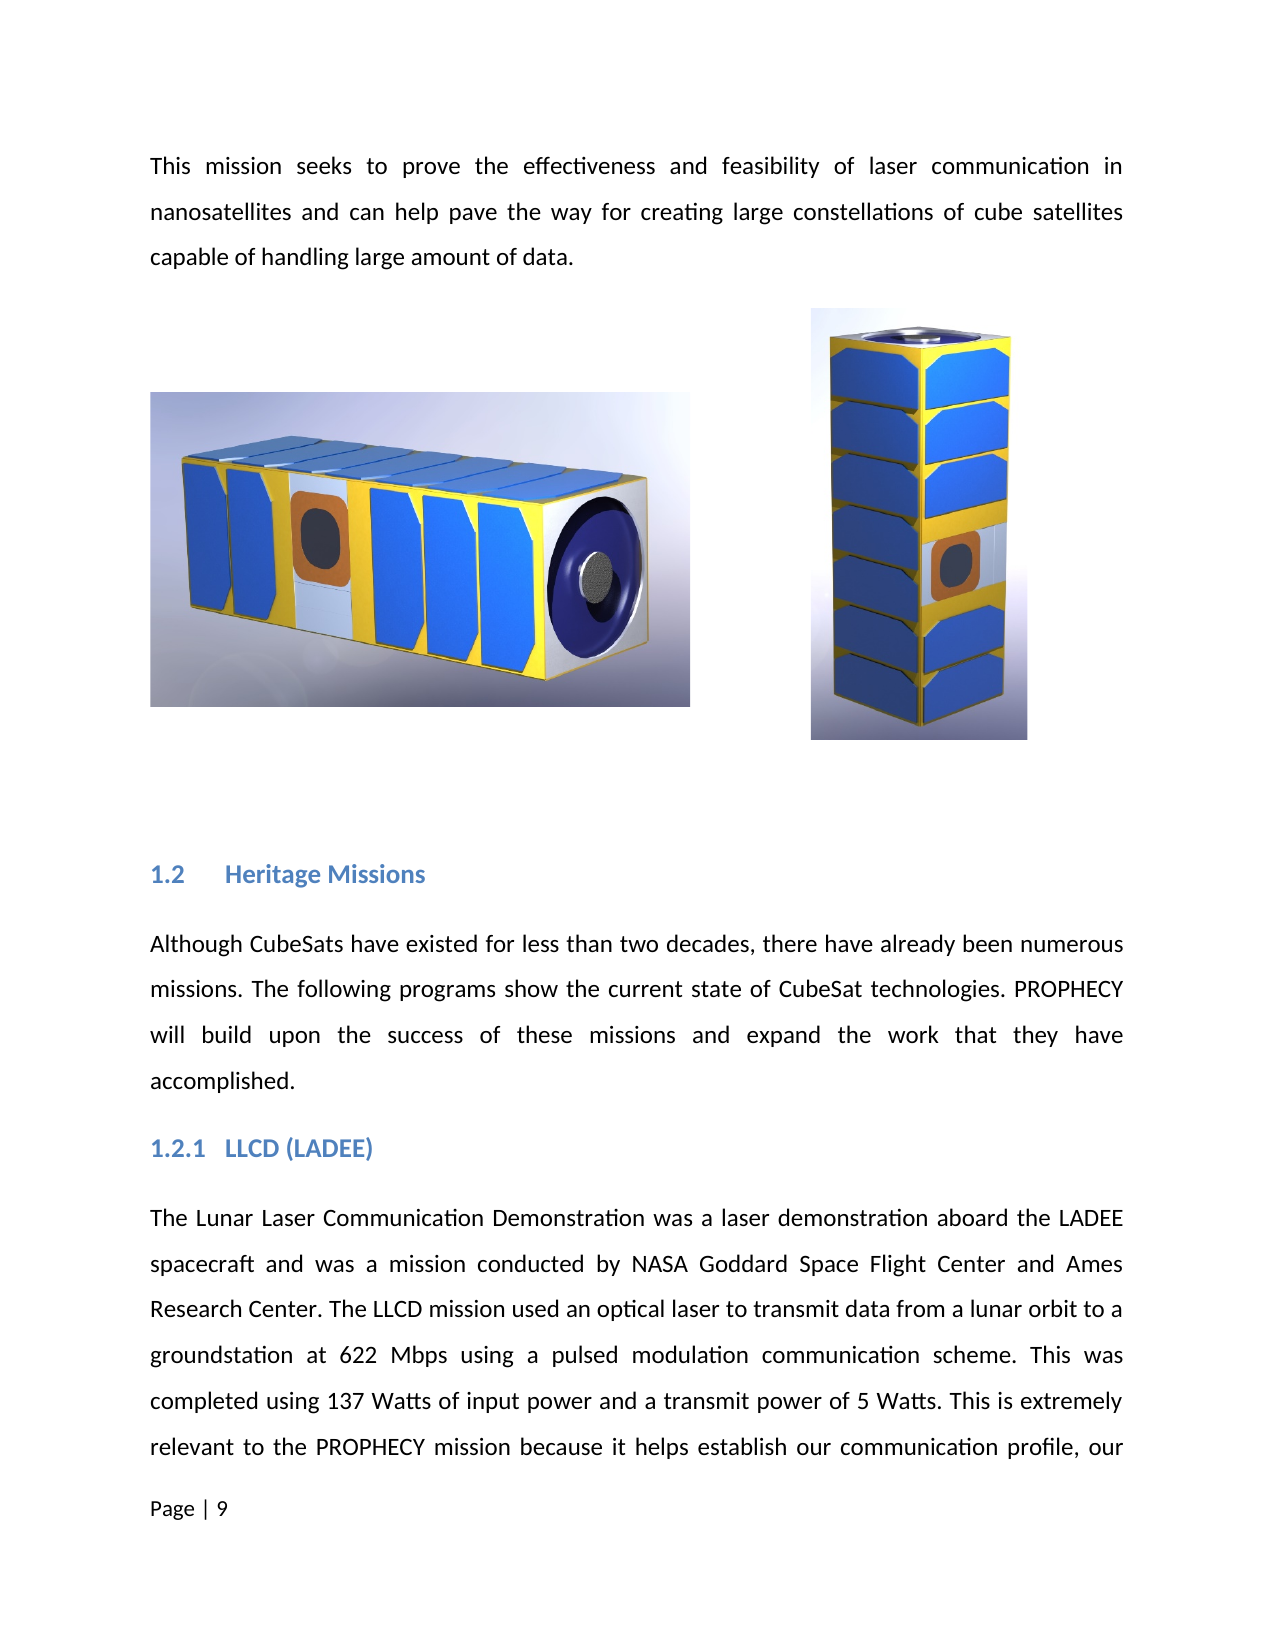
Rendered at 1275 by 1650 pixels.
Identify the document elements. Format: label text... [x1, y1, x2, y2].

subtitle LLCD (LADEE) [150, 1132, 1125, 1165]
text This mission seeks to prove the effectiveness and feasibility of laser communication in nanosatellites and can help pave the way for creating large constellations of cube satellites capable of handling large amount of data. [150, 150, 1125, 272]
text Although CubeSats have existed for less than two decades, there have already been numerous missions. The following programs show the current state of CubeSat technologies. PROPHECY will build upon the success of these missions and expand the work that they have accomplished. [150, 928, 1125, 1096]
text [150, 1202, 1125, 1461]
table_header [702, 308, 1136, 753]
subtitle Heritage Missions [150, 858, 1125, 891]
picture [150, 392, 690, 707]
picture [810, 308, 1028, 740]
table_header [139, 308, 702, 753]
